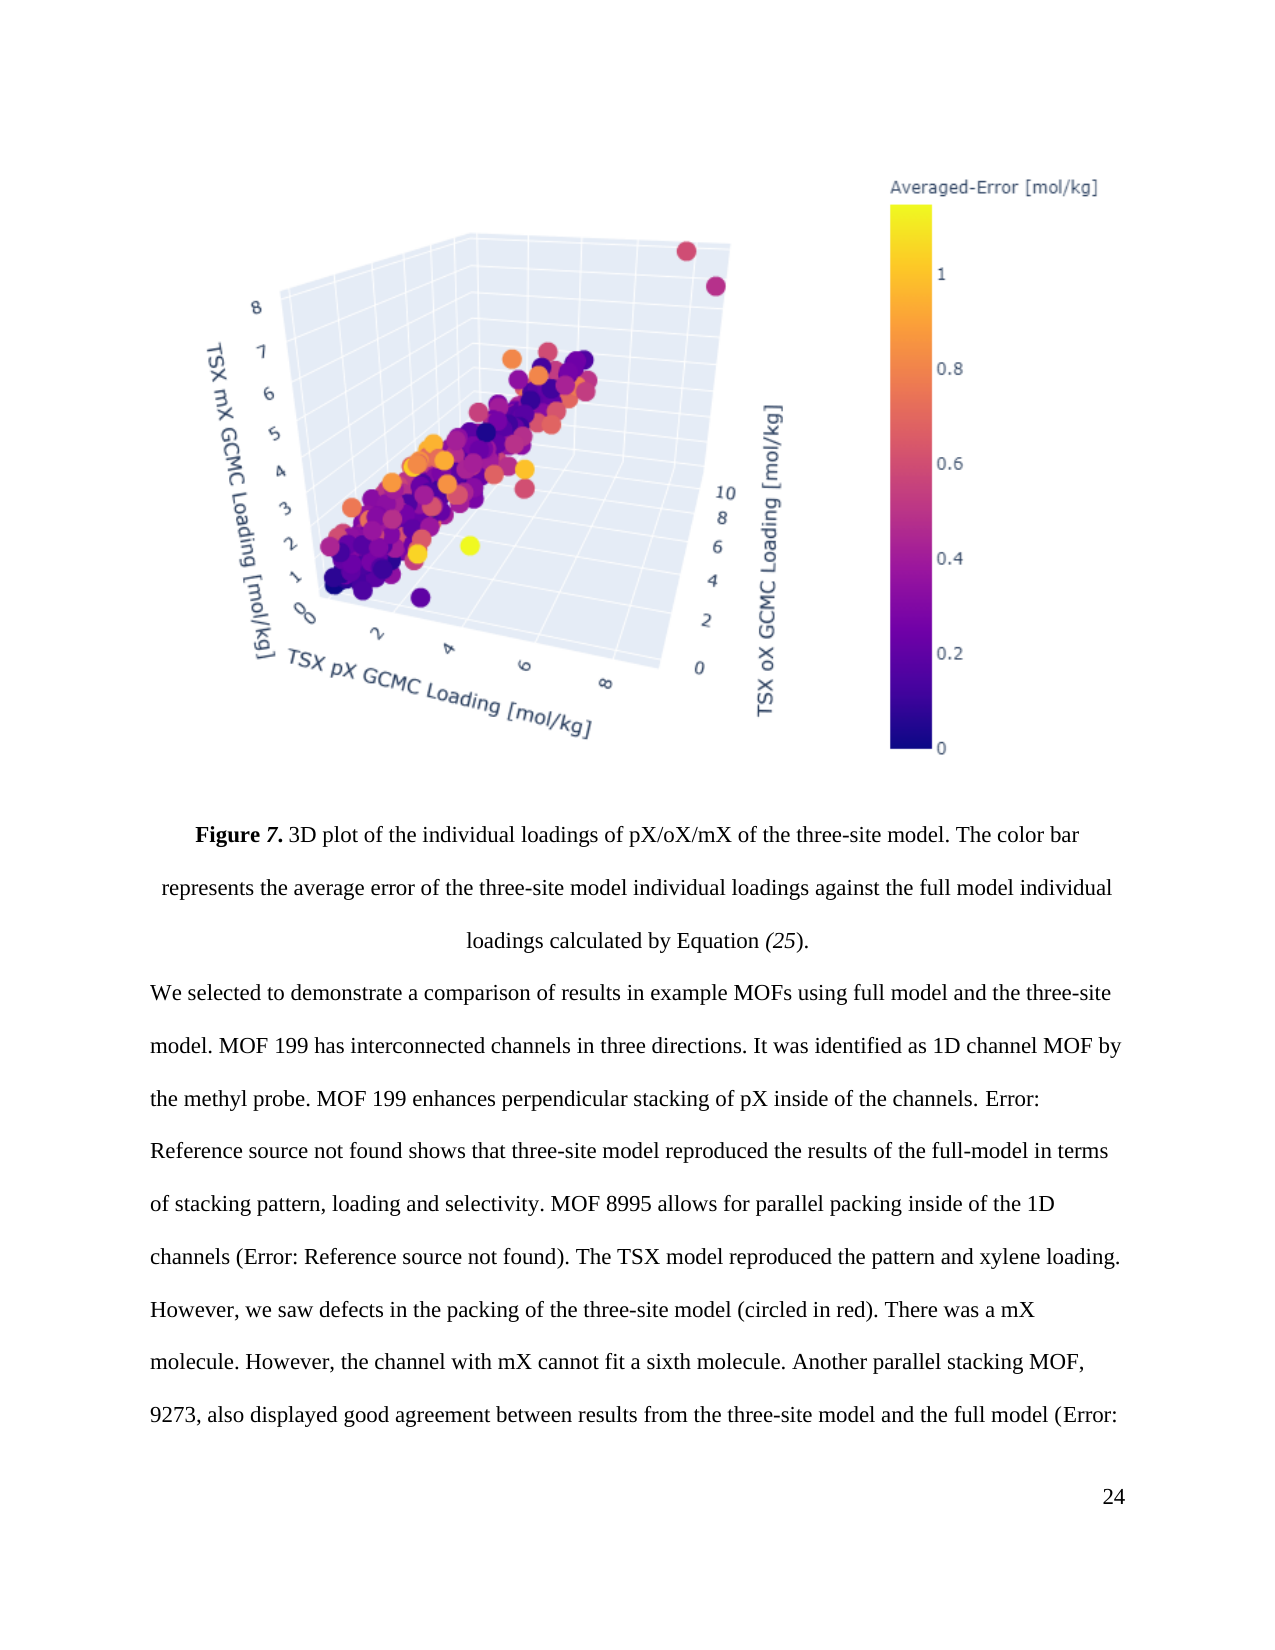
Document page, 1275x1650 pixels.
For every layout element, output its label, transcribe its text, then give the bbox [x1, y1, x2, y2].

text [150, 979, 1125, 1427]
picture [150, 150, 1125, 777]
text Figure 7. 3D plot of the individual loadings of pX/oX/mX of the three-site model. The color bar represents the average error of the three-site model individual loadings against the full model individual loadings calculated by Equation (25). [150, 821, 1125, 953]
